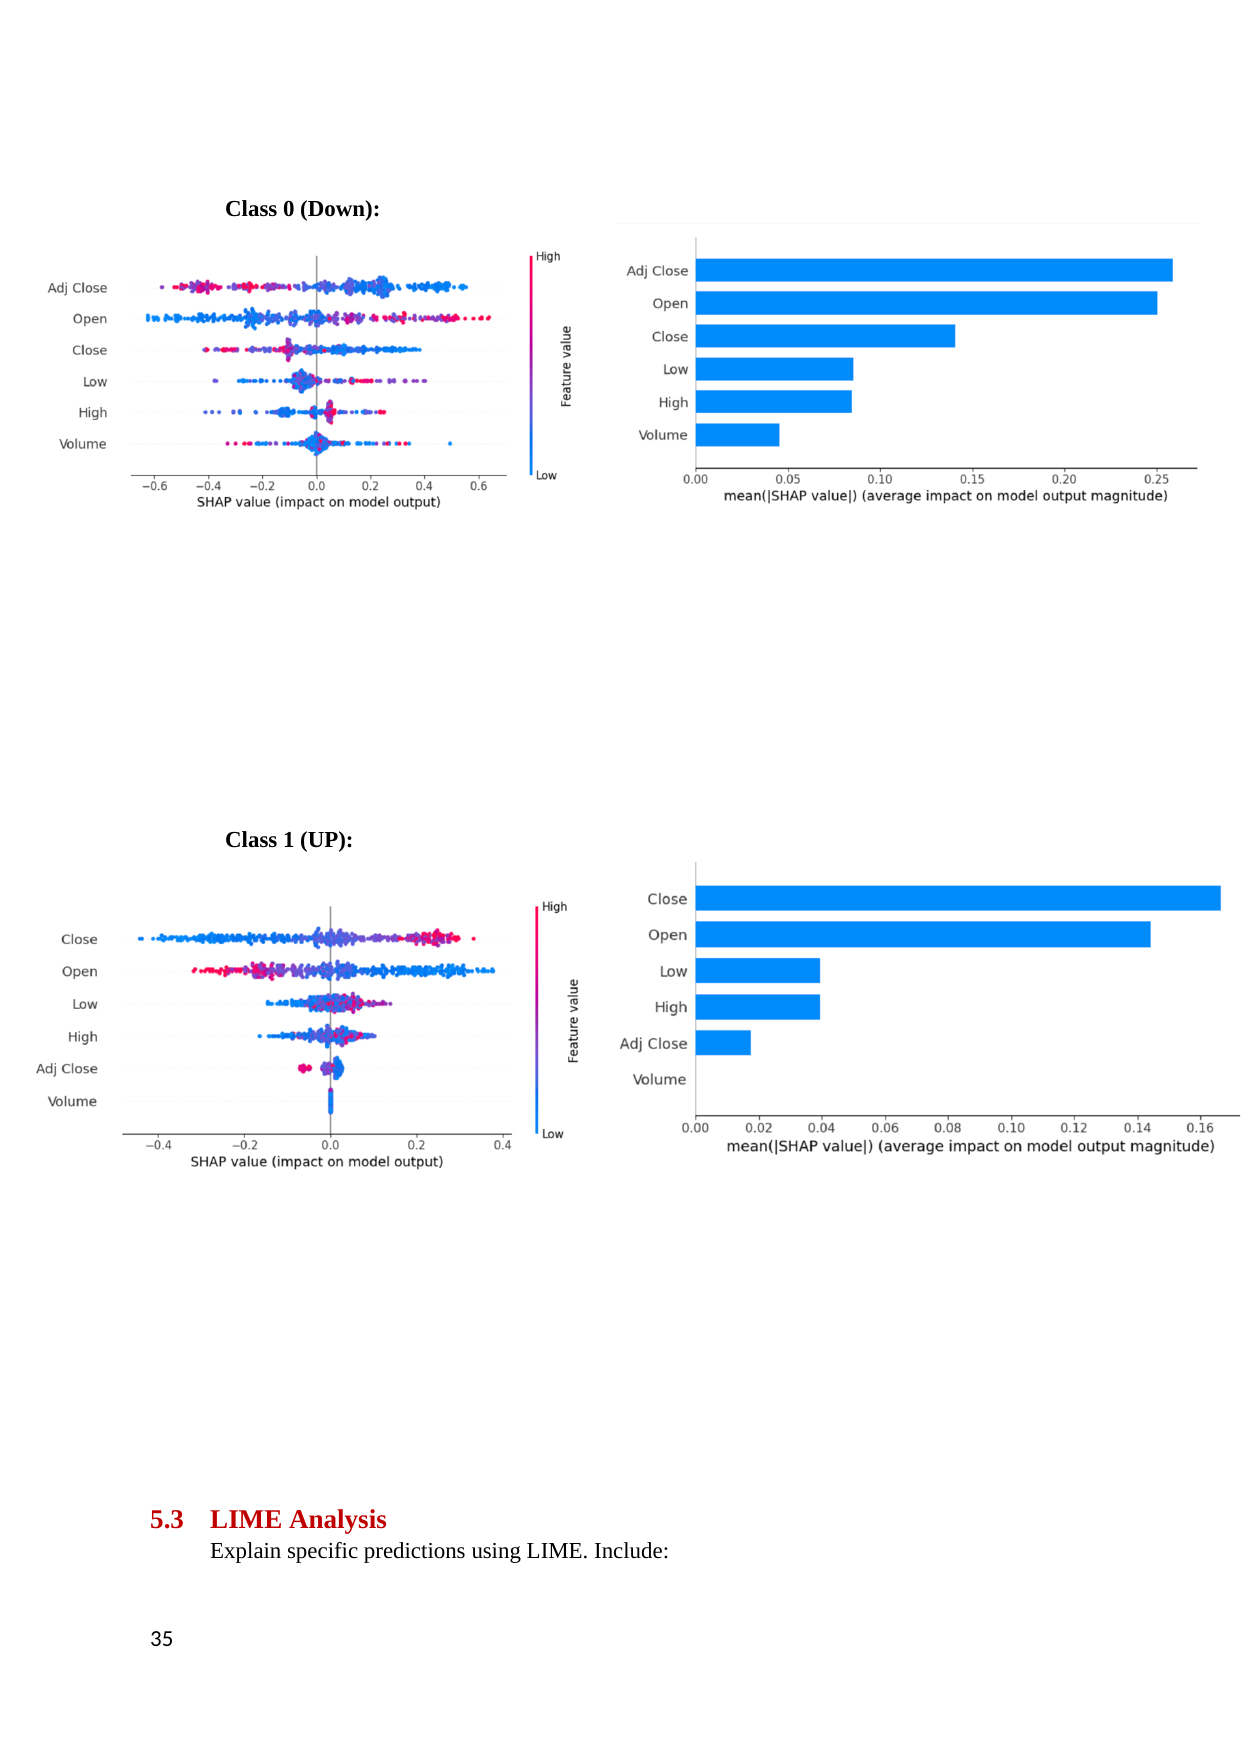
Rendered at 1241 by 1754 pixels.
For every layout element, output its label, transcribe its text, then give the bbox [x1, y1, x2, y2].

picture [15, 243, 594, 516]
picture [617, 853, 1241, 1162]
text Class 0 (Down): [150, 195, 1090, 221]
subtitle LIME Analysis [150, 1503, 1090, 1534]
picture [617, 223, 1201, 508]
text Class 1 (UP): [150, 827, 1090, 853]
text Explain specific predictions using LIME. Include: [210, 1537, 1090, 1563]
picture [8, 901, 594, 1174]
